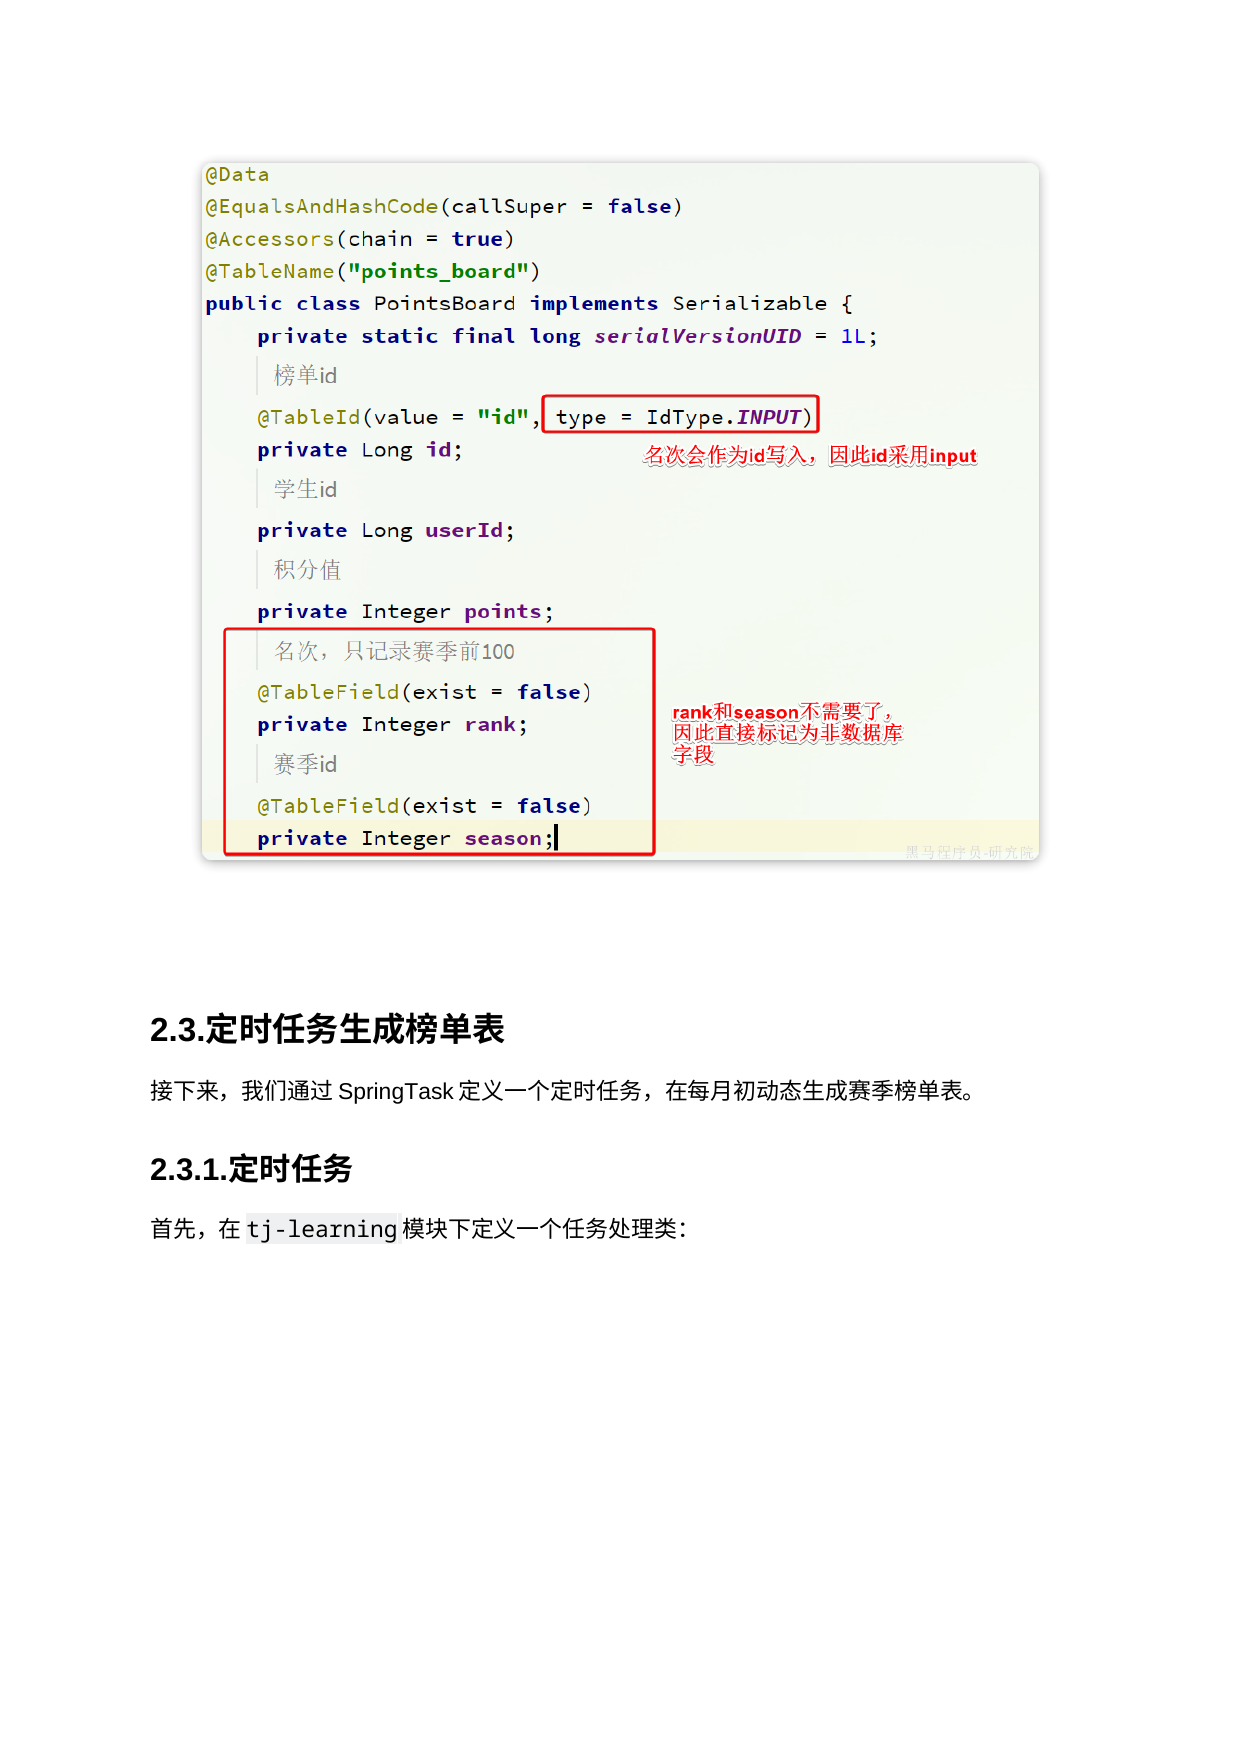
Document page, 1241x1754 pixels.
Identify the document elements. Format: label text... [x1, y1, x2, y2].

picture [188, 150, 1052, 875]
text 2.3.1.定时任务 [150, 1144, 1090, 1189]
text 接下来，我们通过SpringTask定义一个定时任务，在每月初动态生成赛季榜单表。 [150, 1073, 1090, 1106]
text 首先，在tj-learning模块下定义一个任务处理类： [150, 1211, 1090, 1244]
text 2.3.定时任务生成榜单表 [150, 1003, 1090, 1051]
